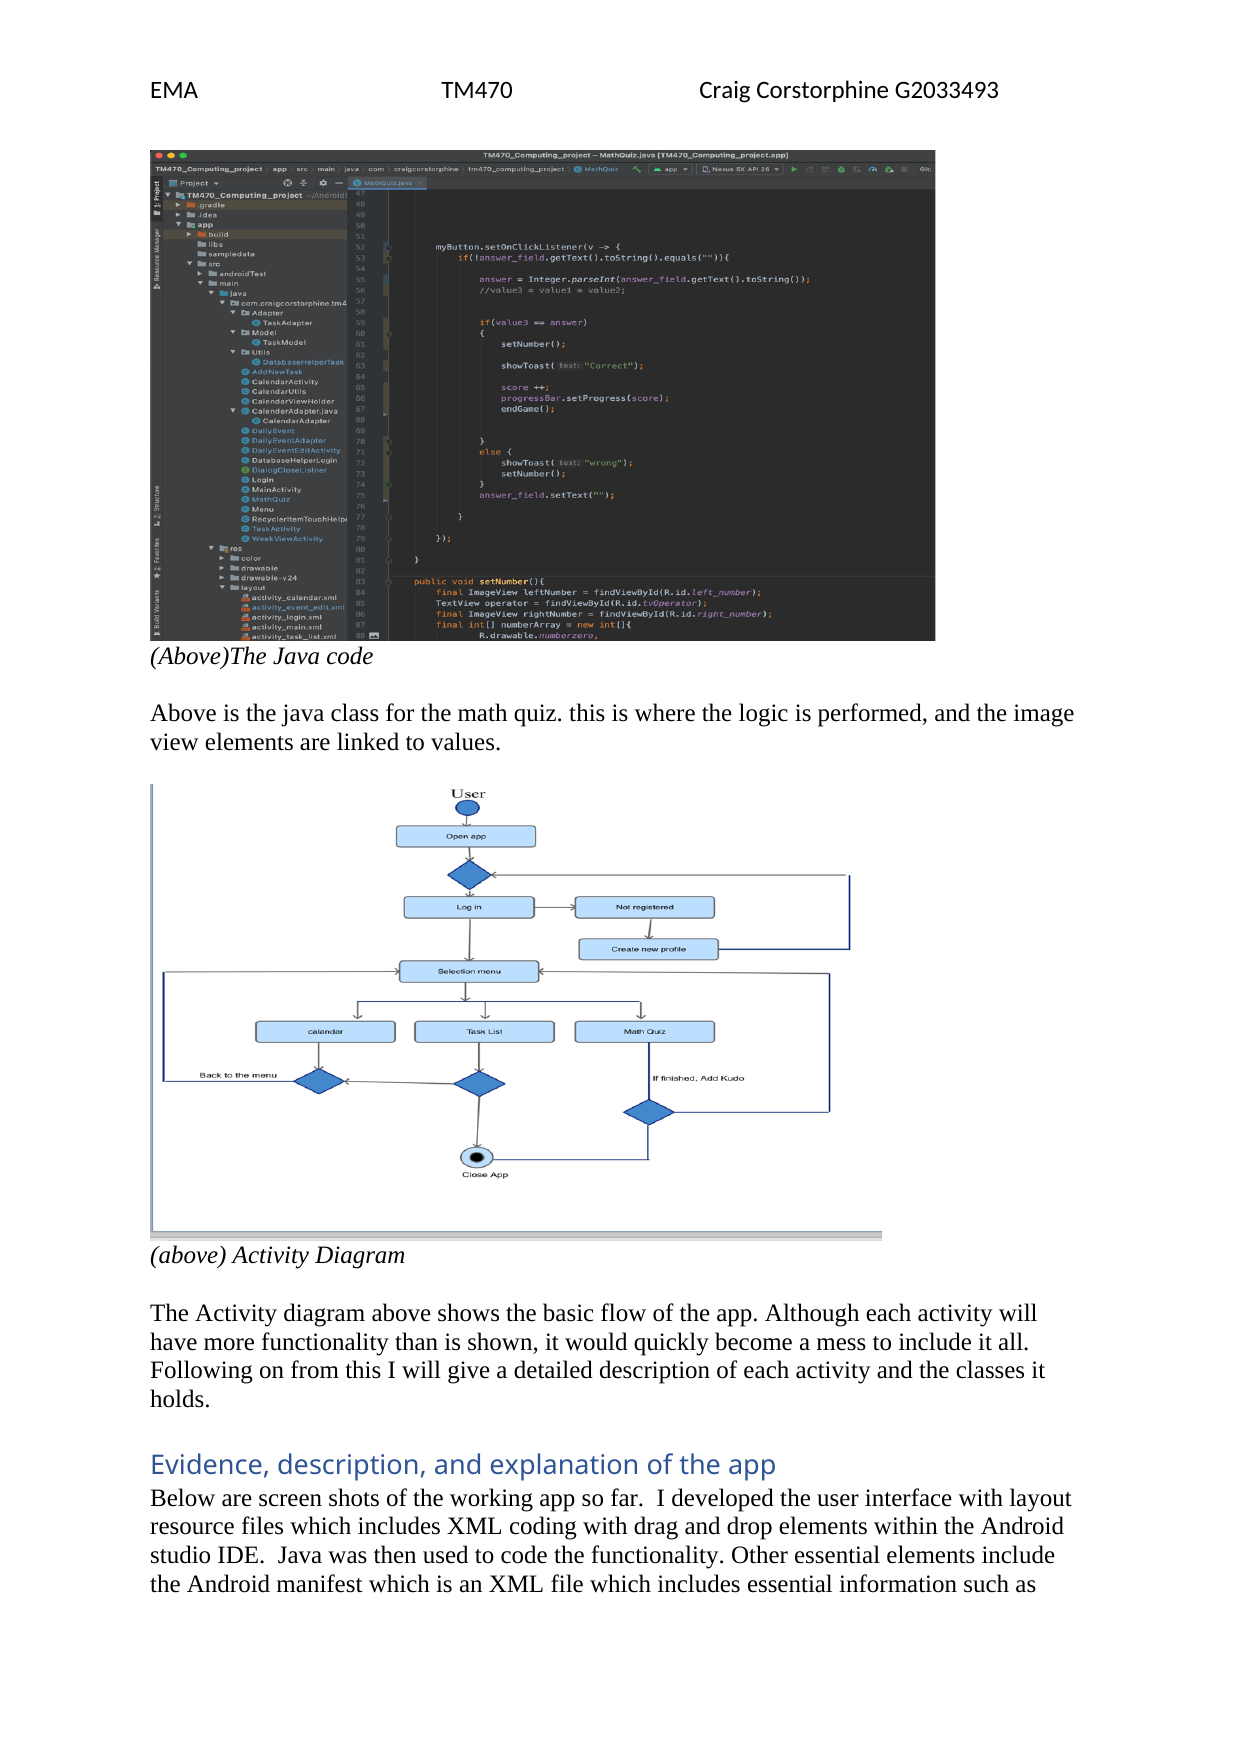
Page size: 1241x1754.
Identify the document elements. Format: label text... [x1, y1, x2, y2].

text (above) Activity Diagram [150, 1240, 1090, 1269]
picture [150, 784, 883, 1241]
subtitle Evidence, description, and explanation of the app [150, 1446, 1090, 1483]
text (Above)The Java code [150, 641, 1090, 670]
text Above is the java class for the math quiz. this is where the logic is performed, and the image view elements are linked to values. [150, 698, 1090, 756]
picture [150, 150, 936, 641]
text The Activity diagram above shows the basic flow of the app. Although each activity will have more functionality than is shown, it would quickly become a mess to include it all. Following on from this I will give a detailed description of each activity and the classes it holds. [150, 1298, 1090, 1413]
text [150, 1483, 1090, 1598]
